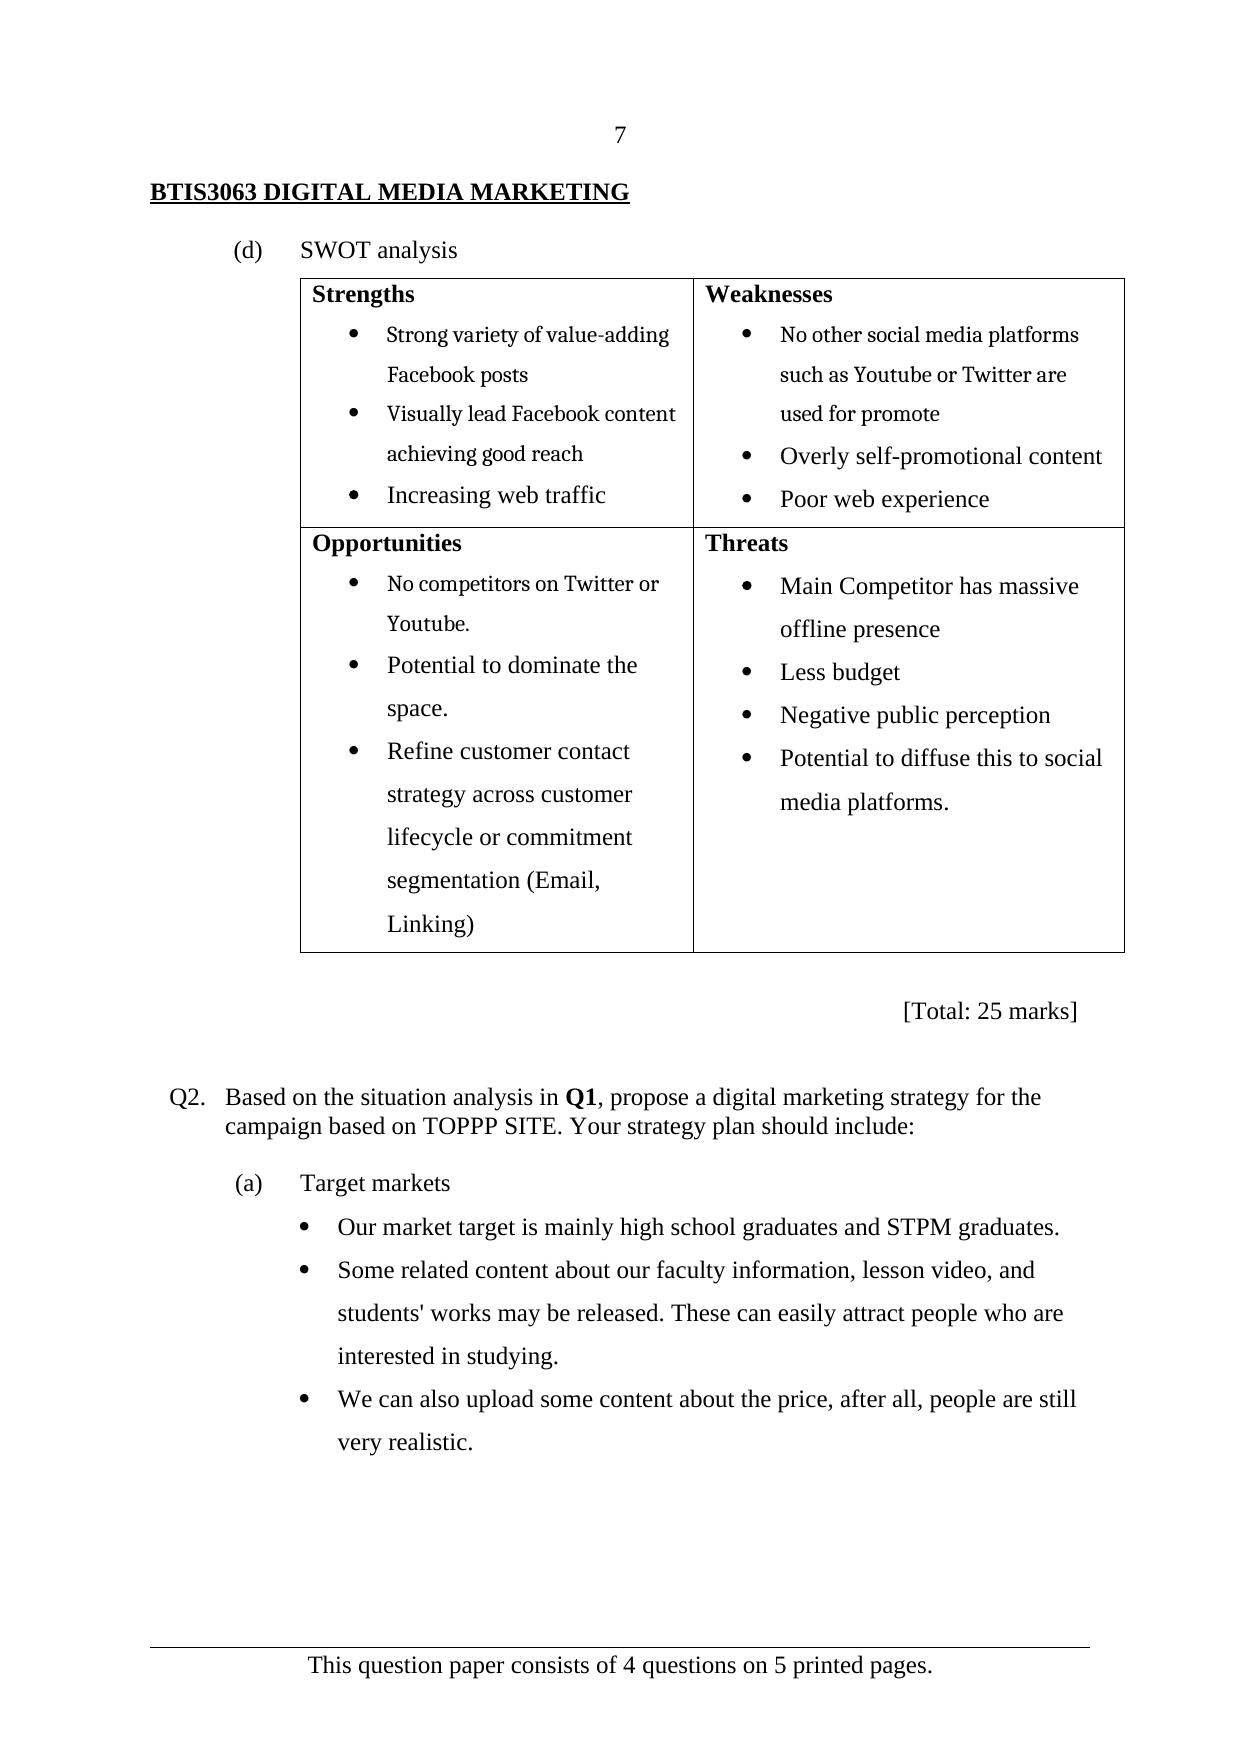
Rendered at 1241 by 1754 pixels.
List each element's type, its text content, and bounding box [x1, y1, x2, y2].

list Our market target is mainly high school graduates and STPM graduates. [300, 1212, 1090, 1240]
list SWOT analysis [262, 235, 1090, 264]
list Target markets [262, 1168, 1090, 1197]
list Based on the situation analysis in Q1, propose a digital marketing strategy for the campaign based on TOPPP SITE. Your strategy plan should include: [187, 1082, 1090, 1140]
list Some related content about our faculty information, lesson video, and students' works may be released. These can easily attract people who are interested in studying. [300, 1255, 1090, 1370]
list [Total: 25 marks] [300, 996, 1078, 1025]
list We can also upload some content about the price, after all, people are still very realistic. [300, 1384, 1090, 1456]
table_cell Threats Main Competitor has massive offline presence Less budget Negative public perception Potential to diffuse this to social media platforms. [694, 528, 1124, 952]
table_header Strengths Strong variety of value-adding Facebook posts Visually lead Facebook content achieving good reach Increasing web traffic [301, 279, 693, 527]
table_cell Opportunities No competitors on Twitter or Youtube. Potential to dominate the space. Refine customer contact strategy across customer lifecycle or commitment segmentation (Email, Linking) [301, 528, 693, 952]
table_header Weaknesses No other social media platforms such as Youtube or Twitter are used for promote Overly self-promotional content Poor web experience [694, 279, 1124, 527]
